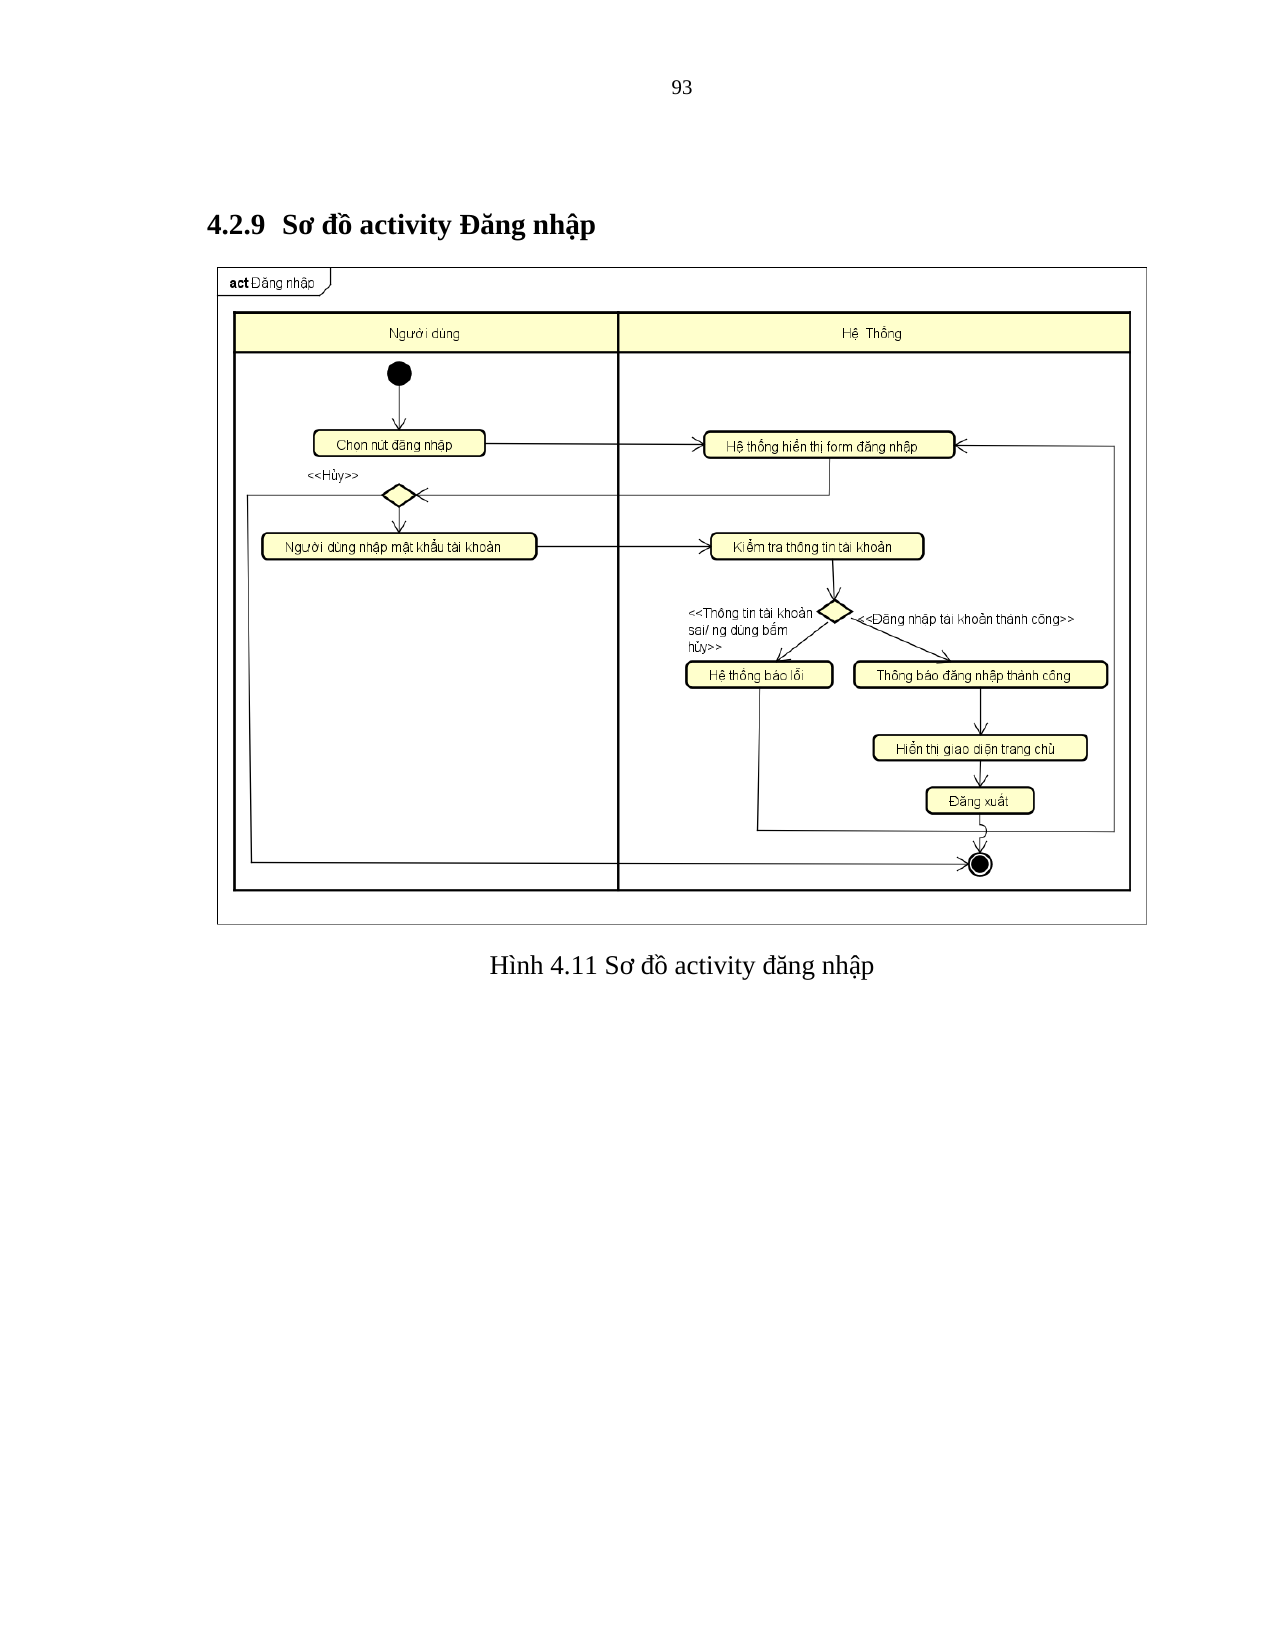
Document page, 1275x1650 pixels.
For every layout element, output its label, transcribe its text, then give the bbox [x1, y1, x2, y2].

subtitle Sơ đồ activity Đăng nhập [207, 207, 1157, 240]
picture [206, 257, 1157, 935]
